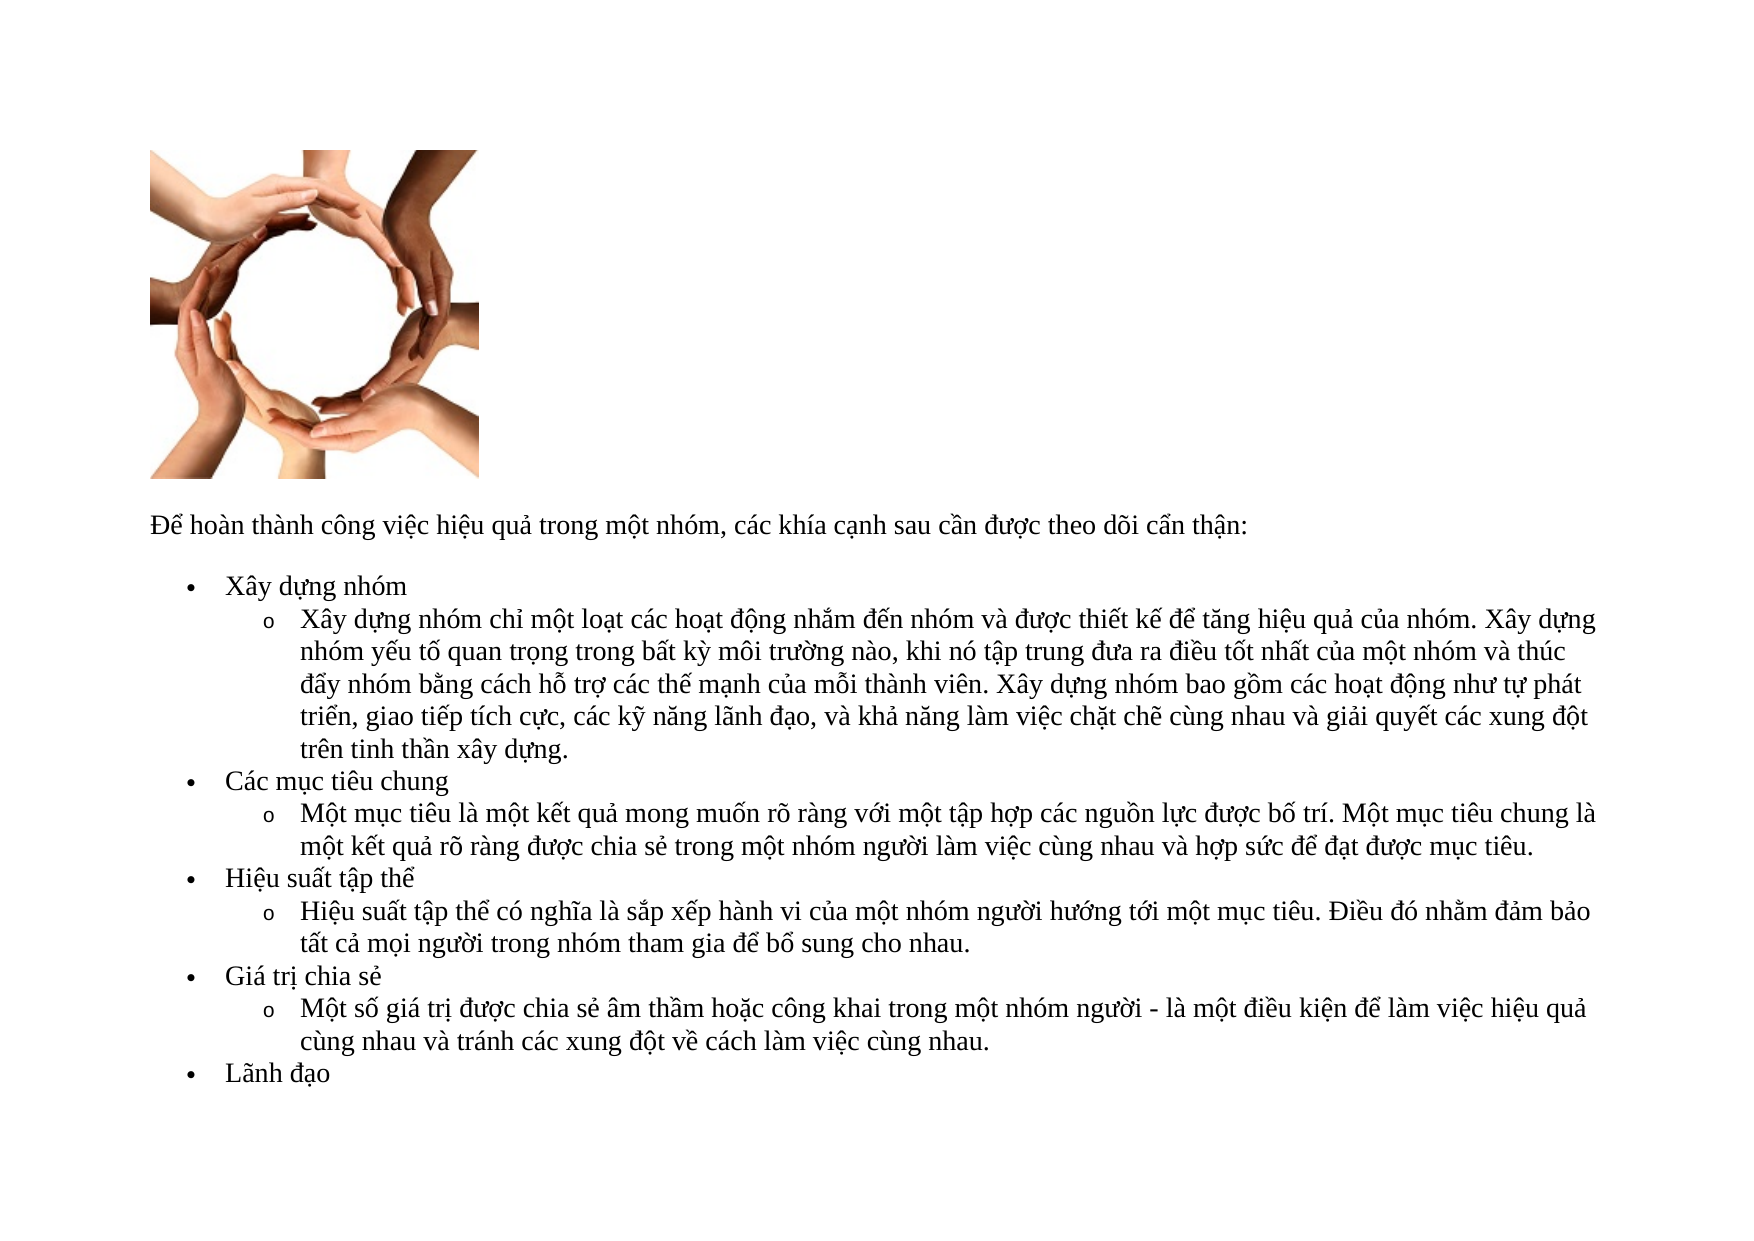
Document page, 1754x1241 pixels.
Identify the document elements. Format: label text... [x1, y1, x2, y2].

list Các mục tiêu chung [187, 764, 1604, 796]
list Một mục tiêu là một kết quả mong muốn rõ ràng với một tập hợp các nguồn lực được bố trí. Một mục tiêu chung là một kết quả rõ ràng được chia sẻ trong một nhóm người làm việc cùng nhau và hợp sức để đạt được mục tiêu. [262, 796, 1604, 861]
list Xây dựng nhóm [187, 569, 1604, 602]
list Một số giá trị được chia sẻ âm thầm hoặc công khai trong một nhóm người - là một điều kiện để làm việc hiệu quả cùng nhau và tránh các xung đột về cách làm việc cùng nhau. [262, 991, 1604, 1056]
text Để hoàn thành công việc hiệu quả trong một nhóm, các khía cạnh sau cần được theo dõi cẩn thận: [150, 508, 1604, 540]
list Giá trị chia sẻ [187, 959, 1604, 991]
list Lãnh đạo [187, 1056, 1604, 1089]
list Xây dựng nhóm chỉ một loạt các hoạt động nhắm đến nhóm và được thiết kế để tăng hiệu quả của nhóm. Xây dựng nhóm yếu tố quan trọng trong bất kỳ môi trường nào, khi nó tập trung đưa ra điều tốt nhất của một nhóm và thúc đẩy nhóm bằng cách hỗ trợ các thế mạnh của mỗi thành viên. Xây dựng nhóm bao gồm các hoạt động như tự phát triển, giao tiếp tích cực, các kỹ năng lãnh đạo, và khả năng làm việc chặt chẽ cùng nhau và giải quyết các xung đột trên tinh thần xây dựng. [262, 602, 1604, 764]
list Hiệu suất tập thể [187, 861, 1604, 894]
list Hiệu suất tập thể có nghĩa là sắp xếp hành vi của một nhóm người hướng tới một mục tiêu. Điều đó nhằm đảm bảo tất cả mọi người trong nhóm tham gia để bổ sung cho nhau. [262, 894, 1604, 959]
picture [150, 150, 479, 479]
